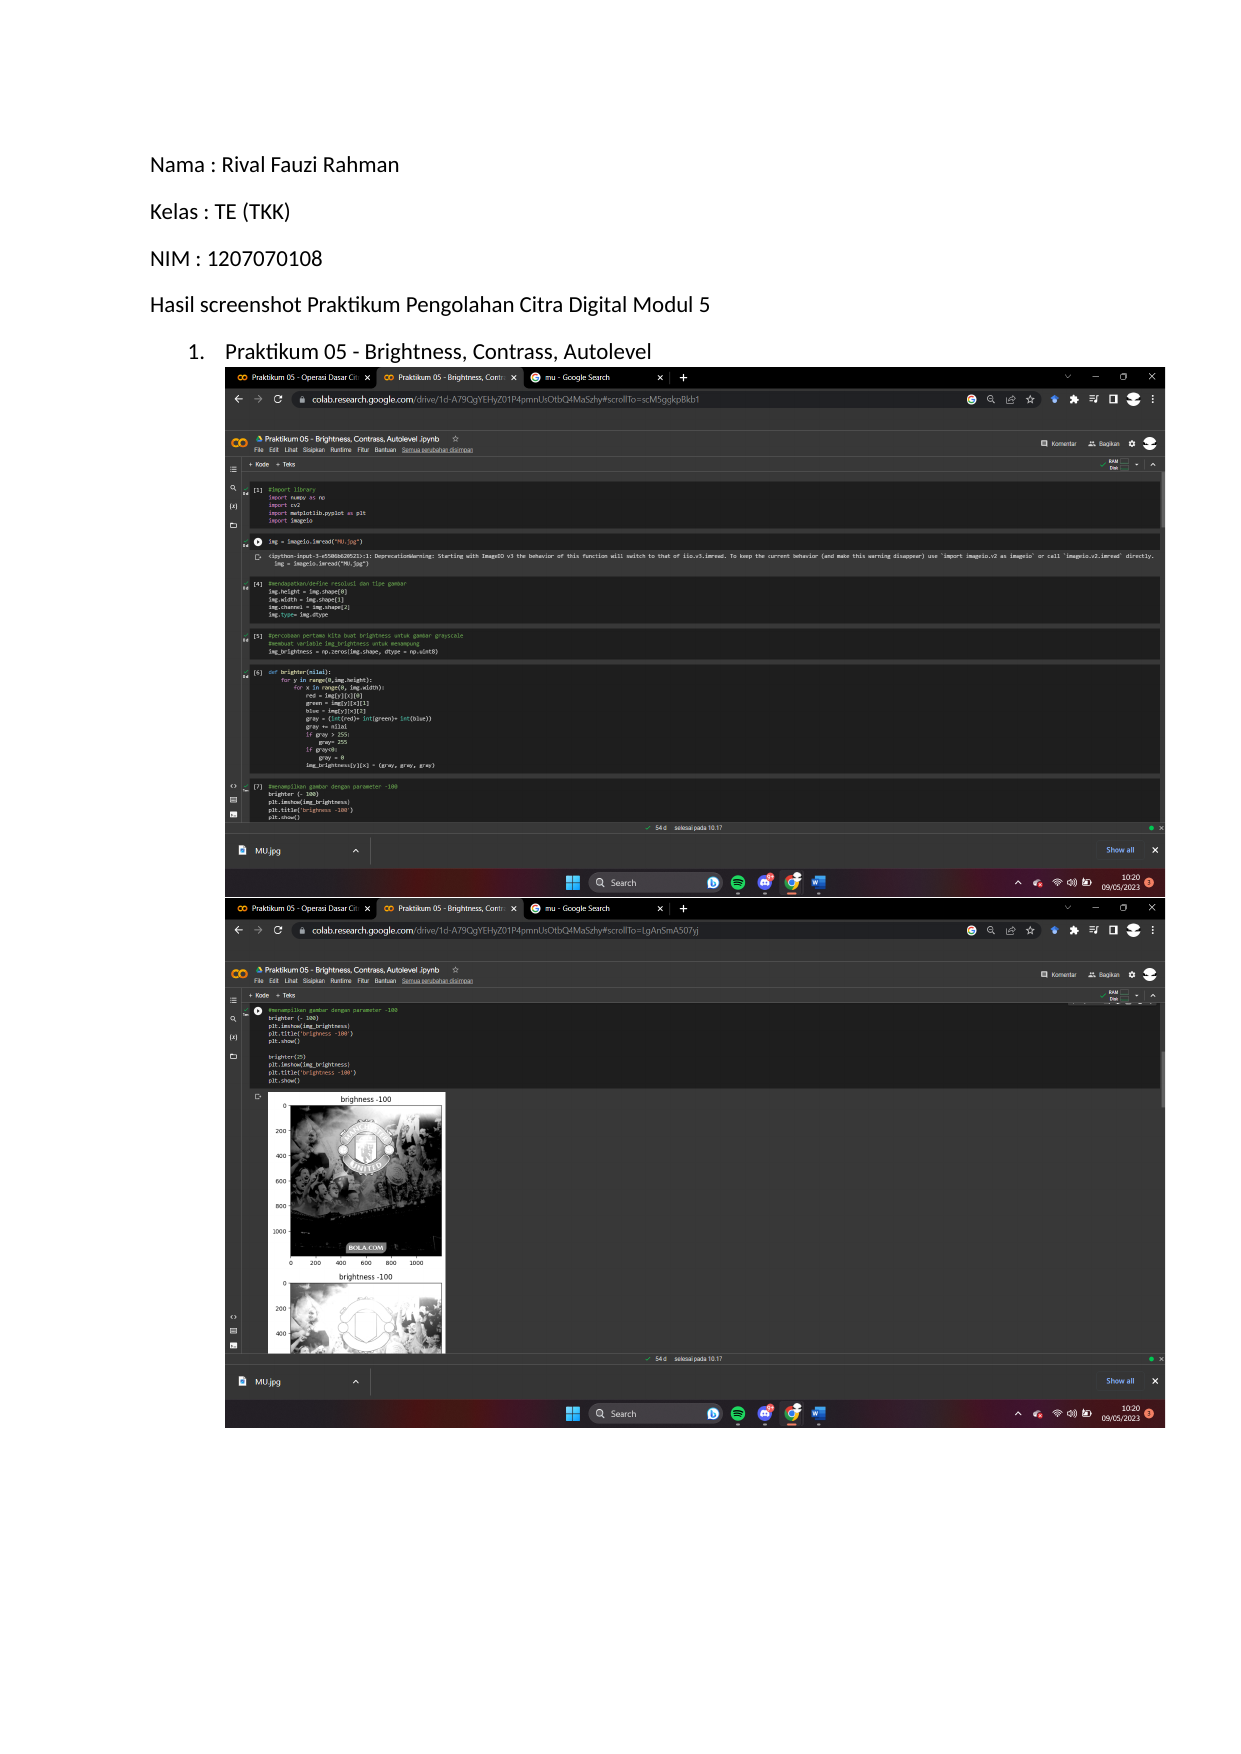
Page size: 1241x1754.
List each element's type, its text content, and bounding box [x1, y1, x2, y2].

picture [225, 367, 1166, 897]
picture [225, 898, 1166, 1428]
text Kelas : TE (TKK) [150, 197, 1090, 225]
text Nama : Rival Fauzi Rahman [150, 150, 1090, 178]
text Hasil screenshot Praktikum Pengolahan Citra Digital Modul 5 [150, 291, 1090, 319]
list Praktikum 05 - Brightness, Contrass, Autolevel [187, 337, 1090, 366]
text NIM : 1207070108 [150, 244, 1090, 272]
